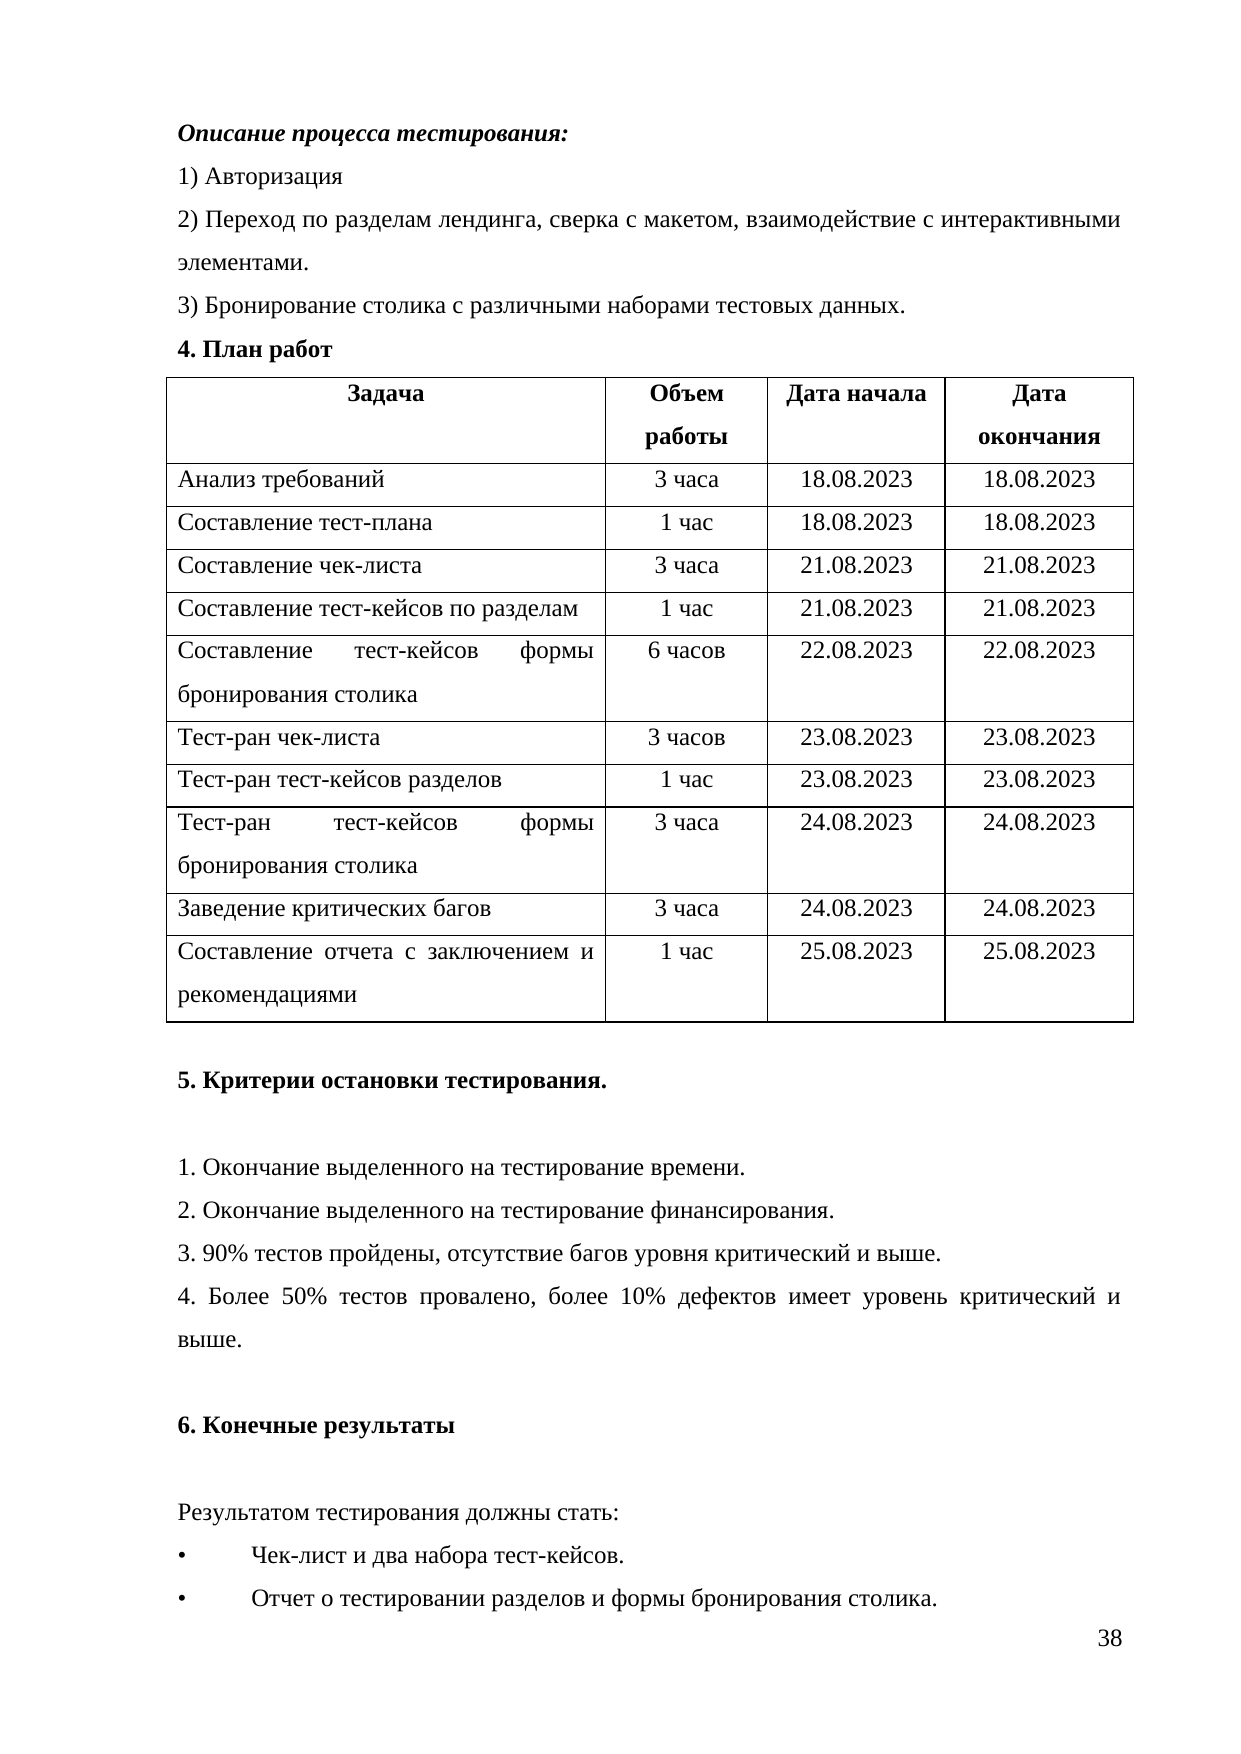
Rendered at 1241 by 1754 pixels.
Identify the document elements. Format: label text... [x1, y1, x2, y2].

table_cell 3 часа [606, 464, 767, 506]
table_cell Составление отчета с заключением и рекомендациями [167, 936, 605, 1021]
text • Отчет о тестировании разделов и формы бронирования столика. [177, 1583, 1122, 1612]
table_header Дата окончания [946, 378, 1133, 463]
table_cell 3 часа [606, 808, 767, 892]
table_cell 18.08.2023 [946, 464, 1133, 506]
table_cell 23.08.2023 [946, 722, 1133, 763]
table_cell 18.08.2023 [768, 464, 944, 506]
table_cell Заведение критических багов [167, 894, 605, 935]
table_cell Составление тест-кейсов формы бронирования столика [167, 636, 605, 721]
table_cell 1 час [606, 936, 767, 1021]
table_cell 21.08.2023 [768, 593, 944, 634]
table_cell Тест-ран чек-листа [167, 722, 605, 763]
table_cell 23.08.2023 [768, 722, 944, 763]
table_cell 23.08.2023 [768, 765, 944, 806]
table_cell Составление тест-плана [167, 507, 605, 549]
table_cell 25.08.2023 [946, 936, 1133, 1021]
table_cell 3 часа [606, 550, 767, 592]
text Результатом тестирования должны стать: [177, 1497, 1122, 1526]
text Описание процесса тестирования: [177, 118, 1122, 147]
text 3. 90% тестов пройдены, отсутствие багов уровня критический и выше. [177, 1238, 1122, 1267]
text 1) Авторизация [177, 161, 1122, 190]
table_cell Тест-ран тест-кейсов формы бронирования столика [167, 808, 605, 892]
text 2. Окончание выделенного на тестирование финансирования. [177, 1195, 1122, 1224]
table_cell 21.08.2023 [946, 593, 1133, 634]
table_cell Составление чек-листа [167, 550, 605, 592]
text • Чек-лист и два набора тест-кейсов. [177, 1540, 1122, 1569]
table_cell 24.08.2023 [768, 894, 944, 935]
table_cell 1 час [606, 507, 767, 549]
table_cell 18.08.2023 [946, 507, 1133, 549]
table_cell 22.08.2023 [946, 636, 1133, 721]
table_cell 24.08.2023 [946, 808, 1133, 892]
table_cell 24.08.2023 [946, 894, 1133, 935]
table_cell 1 час [606, 593, 767, 634]
text 1. Окончание выделенного на тестирование времени. [177, 1152, 1122, 1181]
table_cell Анализ требований [167, 464, 605, 506]
text 4. Более 50% тестов провалено, более 10% дефектов имеет уровень критический и выше. [177, 1281, 1122, 1353]
table_cell 21.08.2023 [946, 550, 1133, 592]
table_header Дата начала [768, 378, 944, 463]
text 6. Конечные результаты [177, 1411, 1122, 1439]
text 3) Бронирование столика с различными наборами тестовых данных. [177, 291, 1122, 319]
table_cell 3 часов [606, 722, 767, 763]
text 2) Переход по разделам лендинга, сверка с макетом, взаимодействие с интерактивными элементами. [177, 204, 1122, 276]
table_cell Тест-ран тест-кейсов разделов [167, 765, 605, 806]
table_header Объем работы [606, 378, 767, 463]
table_header Задача [167, 378, 605, 463]
table_cell 21.08.2023 [768, 550, 944, 592]
table_cell 23.08.2023 [946, 765, 1133, 806]
table_cell 18.08.2023 [768, 507, 944, 549]
table_cell 3 часа [606, 894, 767, 935]
text 4. План работ [177, 334, 1122, 362]
table_cell 1 час [606, 765, 767, 806]
table_cell 24.08.2023 [768, 808, 944, 892]
table_cell 25.08.2023 [768, 936, 944, 1021]
table_cell 6 часов [606, 636, 767, 721]
table_cell Составление тест-кейсов по разделам [167, 593, 605, 634]
table_cell 22.08.2023 [768, 636, 944, 721]
text 5. Критерии остановки тестирования. [177, 1066, 1122, 1094]
